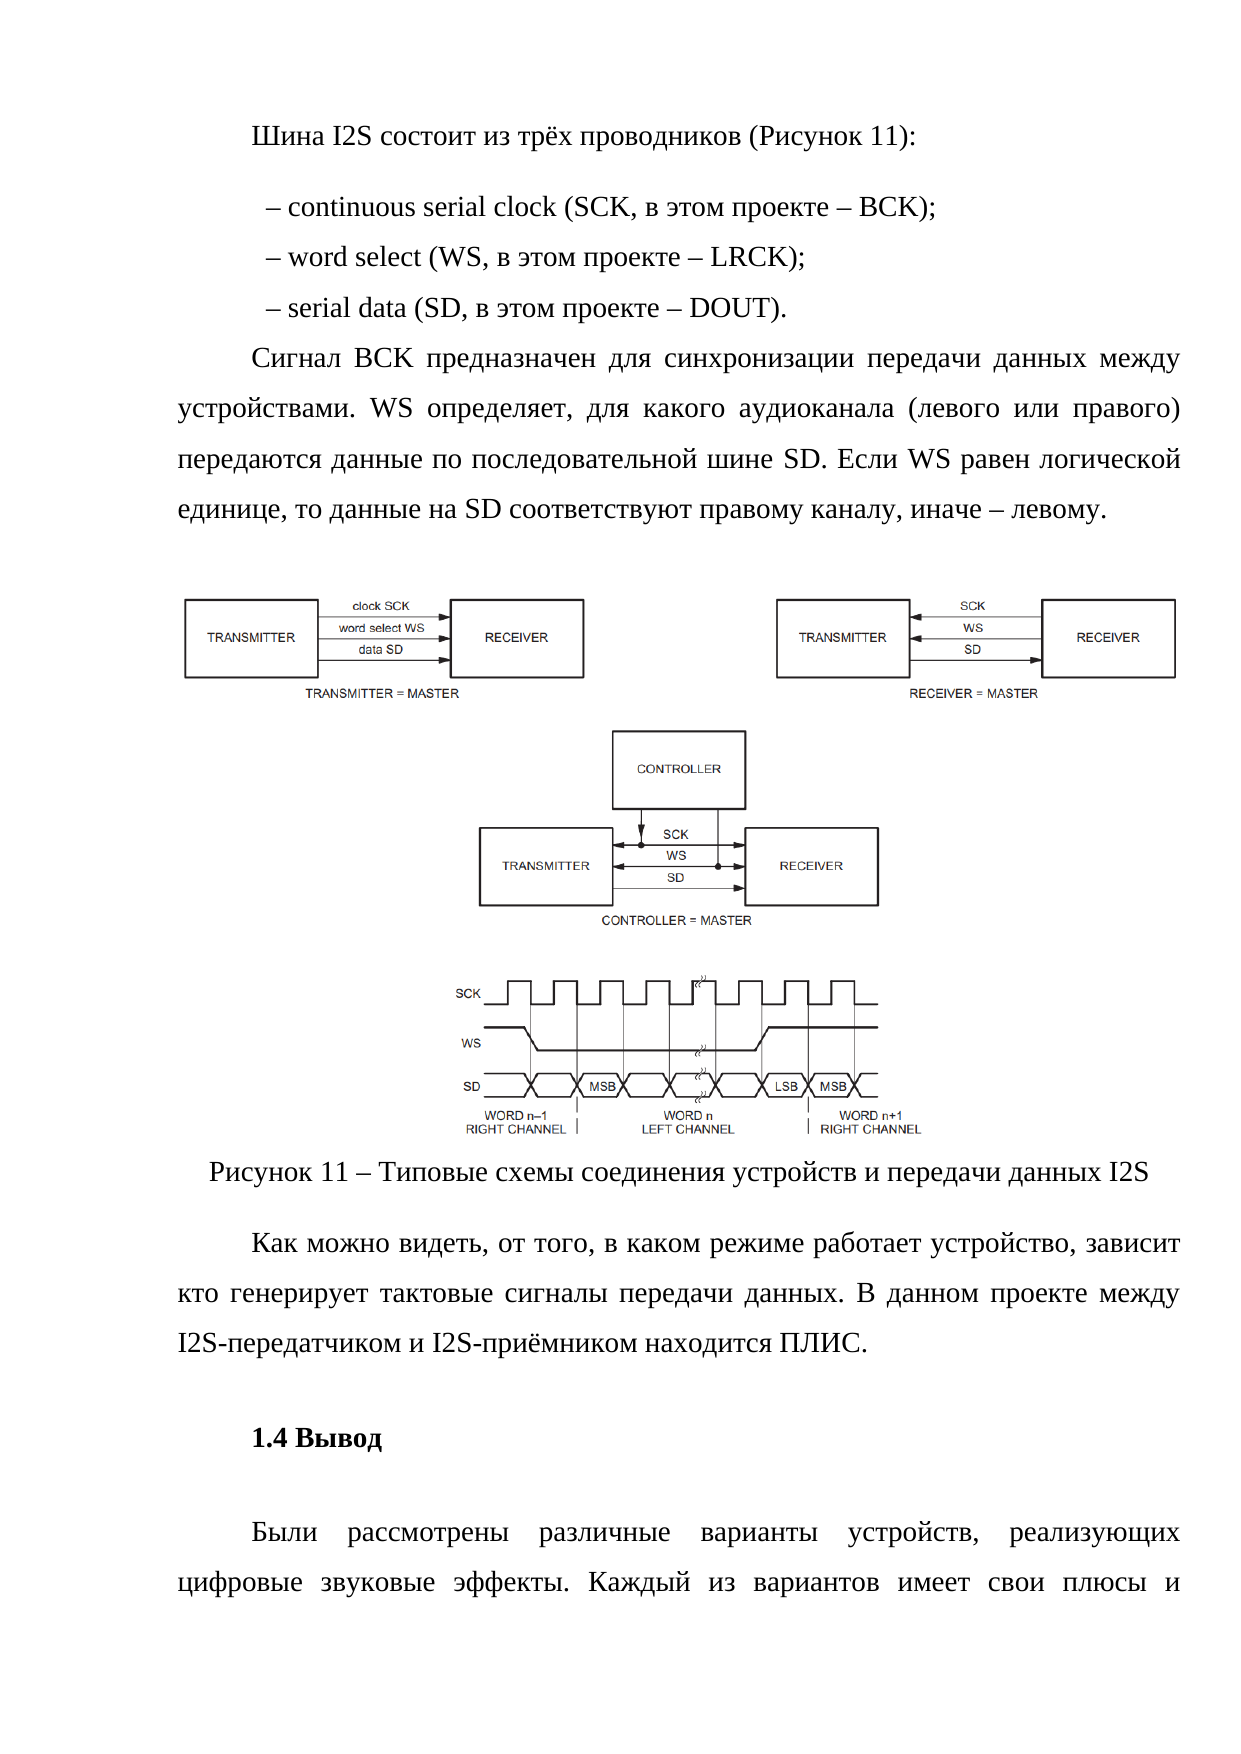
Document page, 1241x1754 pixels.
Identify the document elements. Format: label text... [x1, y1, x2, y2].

text continuous serial clock (SCK, в этом проекте – BCK); [192, 189, 1181, 223]
text word select (WS, в этом проекте – LRCK); [192, 239, 1181, 273]
text Шина I2S состоит из трёх проводников (Рисунок 11): [177, 118, 1181, 152]
subtitle Вывод [177, 1420, 1181, 1453]
picture [177, 591, 1182, 1137]
text Рисунок 11 – Типовые схемы соединения устройств и передачи данных I2S [177, 1154, 1181, 1187]
text Сигнал BCK предназначен для синхронизации передачи данных между устройствами. WS определяет, для какого аудиоканала (левого или правого) передаются данные по последовательной шине SD. Если WS равен логической единице, то данные на SD соответствуют правому каналу, иначе – левому. [177, 340, 1181, 525]
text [177, 1514, 1181, 1598]
text serial data (SD, в этом проекте – DOUT). [192, 290, 1181, 323]
text Как можно видеть, от того, в каком режиме работает устройство, зависит кто генерирует тактовые сигналы передачи данных. В данном проекте между I2S-передатчиком и I2S-приёмником находится ПЛИС. [177, 1225, 1181, 1359]
